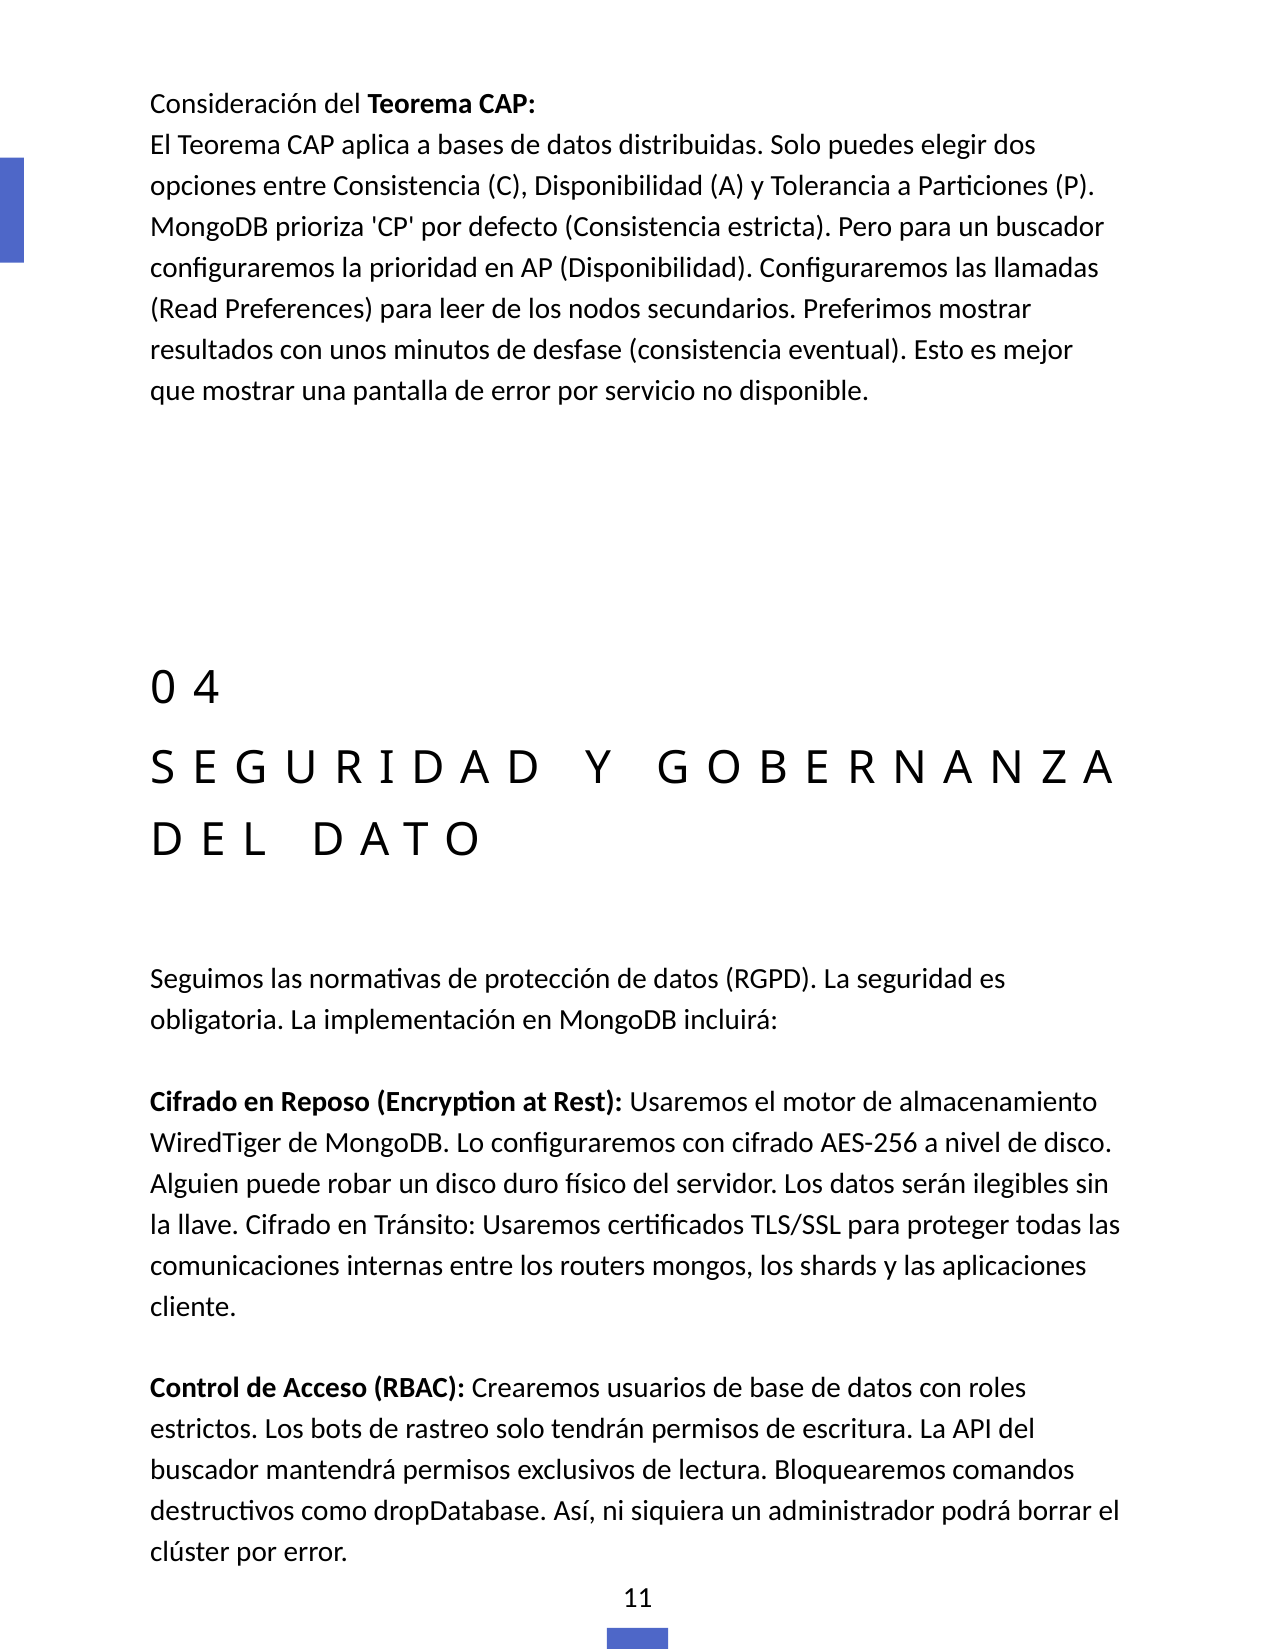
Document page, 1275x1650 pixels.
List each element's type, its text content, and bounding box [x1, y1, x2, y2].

text Control de Acceso (RBAC): Crearemos usuarios de base de datos con roles estrictos. Los bots de rastreo solo tendrán permisos de escritura. La API del buscador mantendrá permisos exclusivos de lectura. Bloquearemos comandos destructivos como dropDatabase. Así, ni siquiera un administrador podrá borrar el clúster por error. [150, 1369, 1125, 1569]
text El Teorema CAP aplica a bases de datos distribuidas. Solo puedes elegir dos opciones entre Consistencia (C), Disponibilidad (A) y Tolerancia a Particiones (P). MongoDB prioriza 'CP' por defecto (Consistencia estricta). Pero para un buscador configuraremos la prioridad en AP (Disponibilidad). Configuraremos las llamadas (Read Preferences) para leer de los nodos secundarios. Preferimos mostrar resultados con unos minutos de desfase (consistencia eventual). Esto es mejor que mostrar una pantalla de error por servicio no disponible. [150, 126, 1125, 407]
text SEGURIDAD Y GOBERNANZA DEL DATO [150, 735, 1125, 869]
subtitle 04 [150, 655, 1125, 717]
text Seguimos las normativas de protección de datos (RGPD). La seguridad es obligatoria. La implementación en MongoDB incluirá: [150, 960, 1125, 1037]
text Cifrado en Reposo (Encryption at Rest): Usaremos el motor de almacenamiento WiredTiger de MongoDB. Lo configuraremos con cifrado AES-256 a nivel de disco. Alguien puede robar un disco duro físico del servidor. Los datos serán ilegibles sin la llave. Cifrado en Tránsito: Usaremos certificados TLS/SSL para proteger todas las comunicaciones internas entre los routers mongos, los shards y las aplicaciones cliente. [150, 1083, 1125, 1323]
text Consideración del Teorema CAP: [150, 85, 1125, 121]
